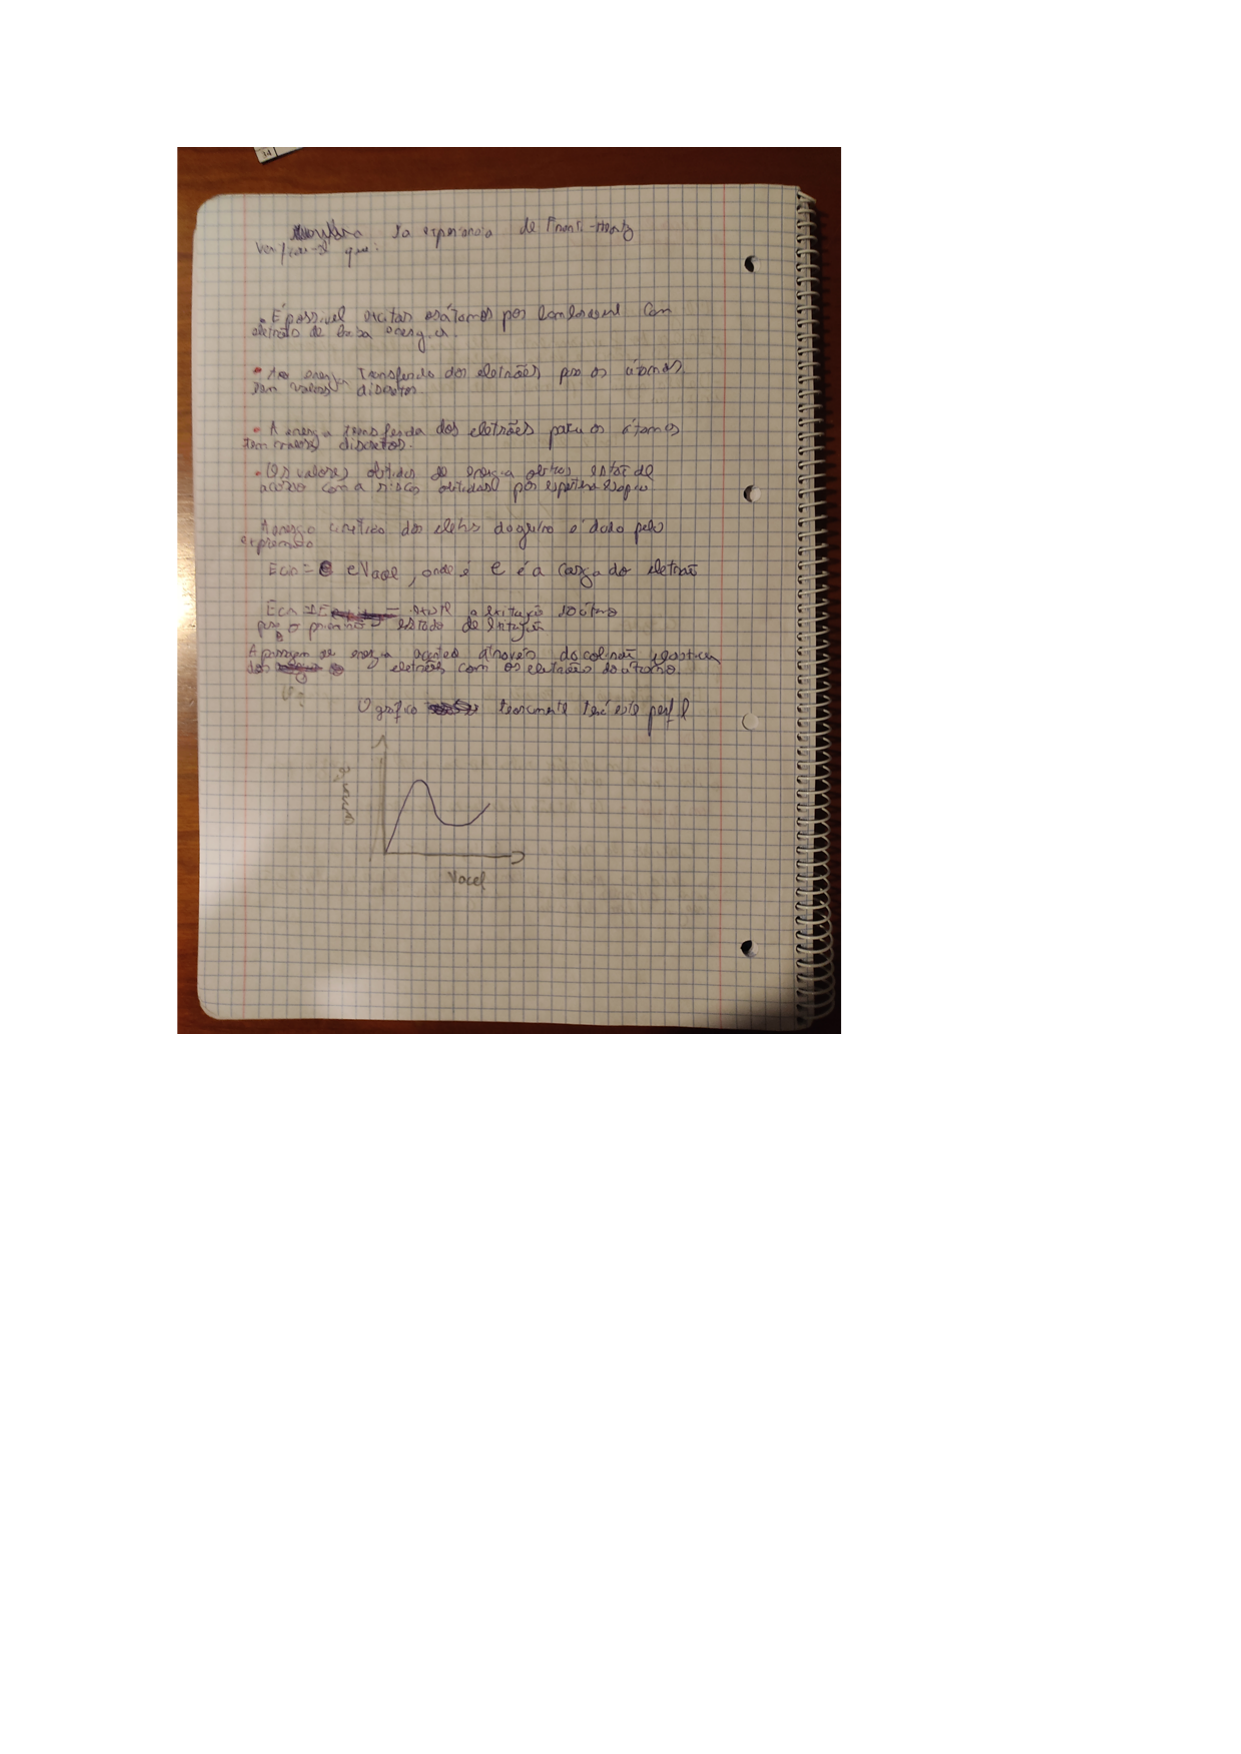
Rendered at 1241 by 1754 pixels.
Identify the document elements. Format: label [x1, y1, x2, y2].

picture [177, 147, 842, 1034]
